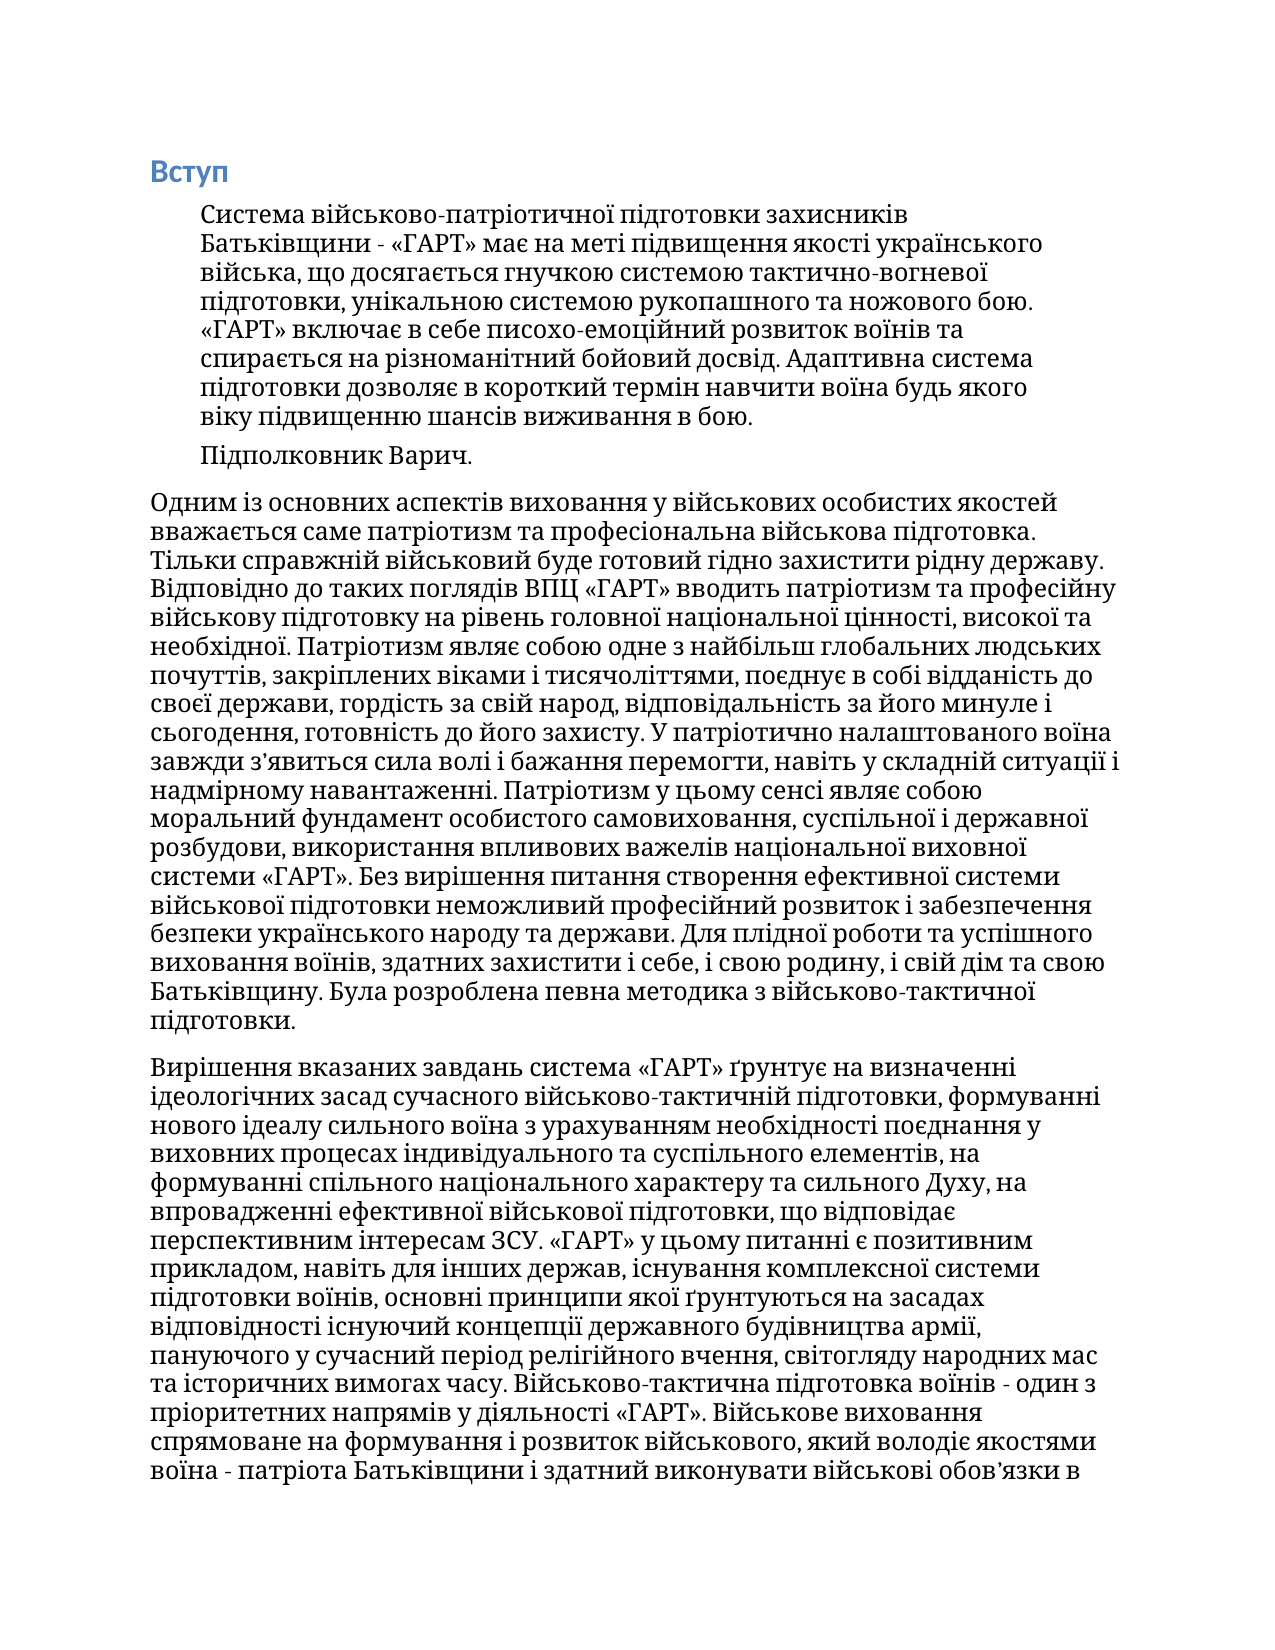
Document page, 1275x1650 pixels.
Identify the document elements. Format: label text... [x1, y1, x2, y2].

text Підполковник Варич. [200, 442, 1075, 470]
text Одним із основних аспектів виховання у військових особистих якостей вважається саме патріотизм та професіональна військова підготовка. Тільки справжній військовий буде готовий гідно захистити рідну державу. Відповідно до таких поглядів ВПЦ «ГАРТ» вводить патріотизм та професійну військову підготовку на рівень головної національної цінності, високої та необхідної. Патріотизм являє собою одне з найбільш глобальних людських почуттів, закріплених віками і тисячоліттями, поєднує в собі відданість до своєї держави, гордість за свій народ, відповідальність за його минуле і сьогодення, готовність до його захисту. У патріотично налаштованого воїна завжди з’явиться сила волі і бажання перемогти, навіть у складній ситуації і надмірному навантаженні. Патріотизм у цьому сенсі являє собою моральний фундамент особистого самовиховання, суспільної і державної розбудови, використання впливових важелів національної виховної системи «ГАРТ». Без вирішення питання створення ефективної системи військової підготовки неможливий професійний розвиток і забезпечення безпеки українського народу та держави. Для плідної роботи та успішного виховання воїнів, здатних захистити і себе, і свою родину, і свій дім та свою Батьківщину. Була розроблена певна методика з військово-тактичної підготовки. [150, 489, 1125, 1035]
text Система військово-патріотичної підготовки захисників Батьківщини - «ГАРТ» має на меті підвищення якості українського війська, що досягається гнучкою системою тактично-вогневої підготовки, унікальною системою рукопашного та ножового бою. «ГАРТ» включає в себе писохо-емоційний розвиток воїнів та спирається на різноманітний бойовий досвід. Адаптивна система підготовки дозволяє в короткий термін навчити воїна будь якого віку підвищенню шансів виживання в бою. [200, 201, 1075, 431]
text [150, 1054, 1125, 1485]
subtitle Вступ [150, 150, 1125, 191]
